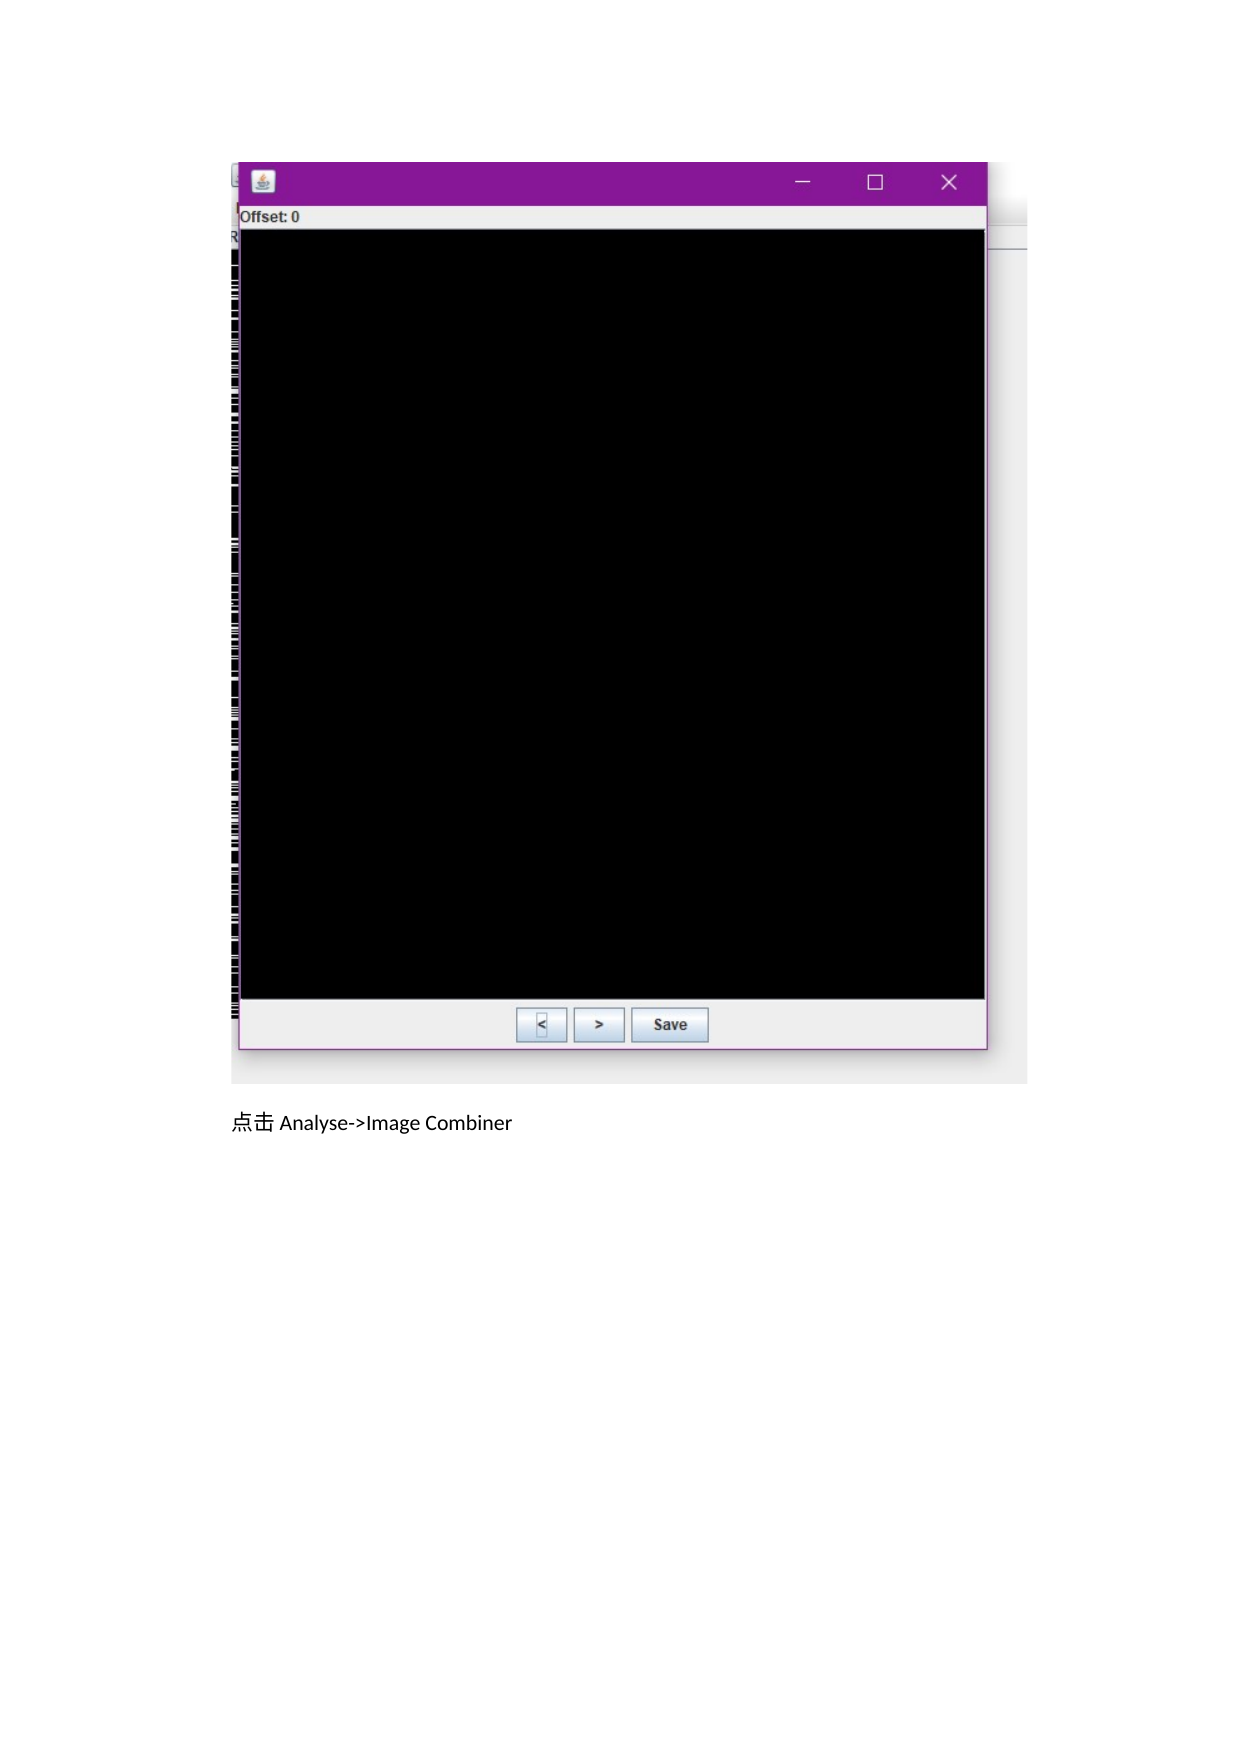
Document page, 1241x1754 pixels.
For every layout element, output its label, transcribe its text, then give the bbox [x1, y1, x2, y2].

picture [231, 162, 1028, 1084]
text 点击Analyse->Image Combiner [187, 1104, 1053, 1137]
